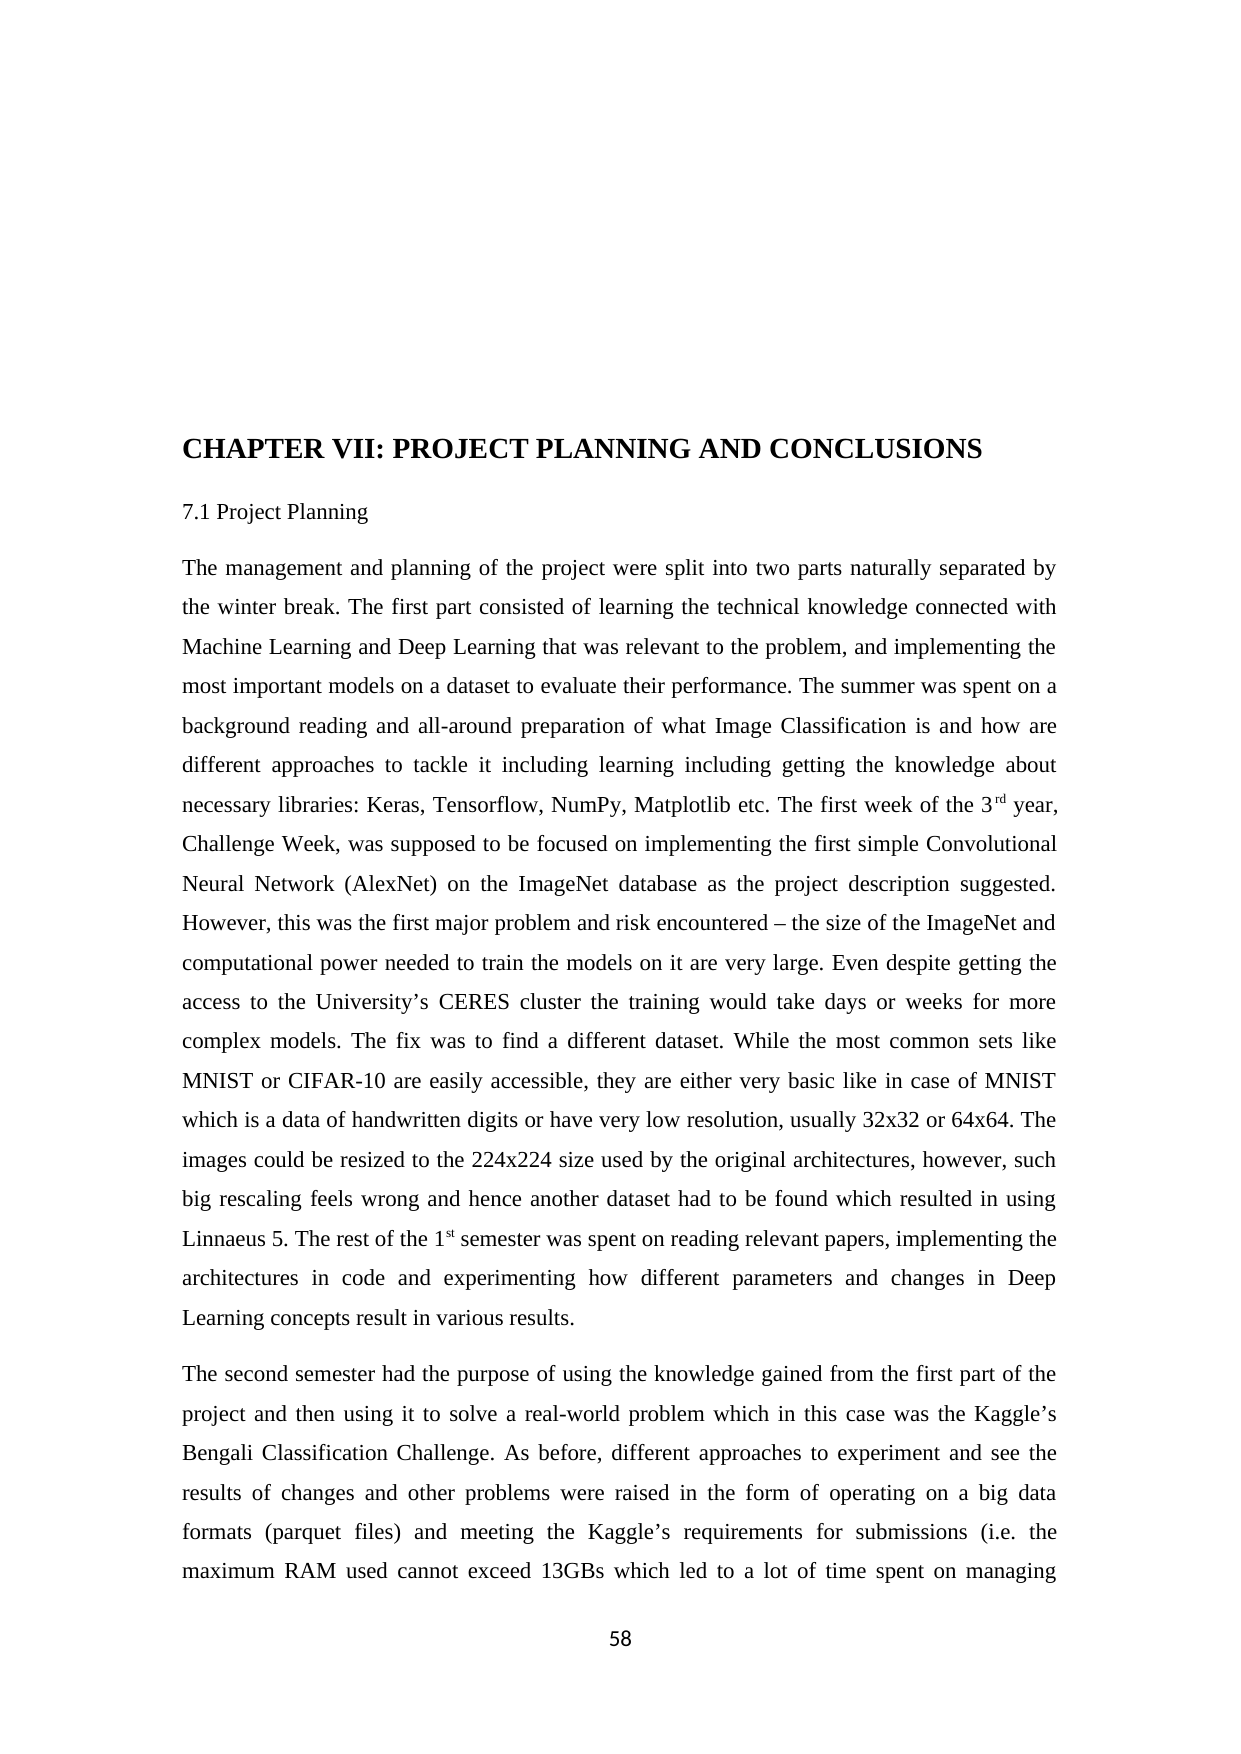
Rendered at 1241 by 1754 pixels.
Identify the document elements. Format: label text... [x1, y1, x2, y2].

text The management and planning of the project were split into two parts naturally separated by the winter break. The first part consisted of learning the technical knowledge connected with Machine Learning and Deep Learning that was relevant to the problem, and implementing the most important models on a dataset to evaluate their performance. The summer was spent on a background reading and all-around preparation of what Image Classification is and how are different approaches to tackle it including learning including getting the knowledge about necessary libraries: Keras, Tensorflow, NumPy, Matplotlib etc. The first week of the 3rd year, Challenge Week, was supposed to be focused on implementing the first simple Convolutional Neural Network (AlexNet) on the ImageNet database as the project description suggested. However, this was the first major problem and risk encountered – the size of the ImageNet and computational power needed to train the models on it are very large. Even despite getting the access to the University’s CERES cluster the training would take days or weeks for more complex models. The fix was to find a different dataset. While the most common sets like MNIST or CIFAR-10 are easily accessible, they are either very basic like in case of MNIST which is a data of handwritten digits or have very low resolution, usually 32x32 or 64x64. The images could be resized to the 224x224 size used by the original architectures, however, such big rescaling feels wrong and hence another dataset had to be found which resulted in using Linnaeus 5. The rest of the 1st semester was spent on reading relevant papers, implementing the architectures in code and experimenting how different parameters and changes in Deep Learning concepts result in various results. [182, 554, 1058, 1330]
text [182, 1360, 1058, 1584]
text 7.1 Project Planning [182, 498, 1058, 524]
text CHAPTER VII: PROJECT PLANNING AND CONCLUSIONS [182, 431, 1058, 464]
